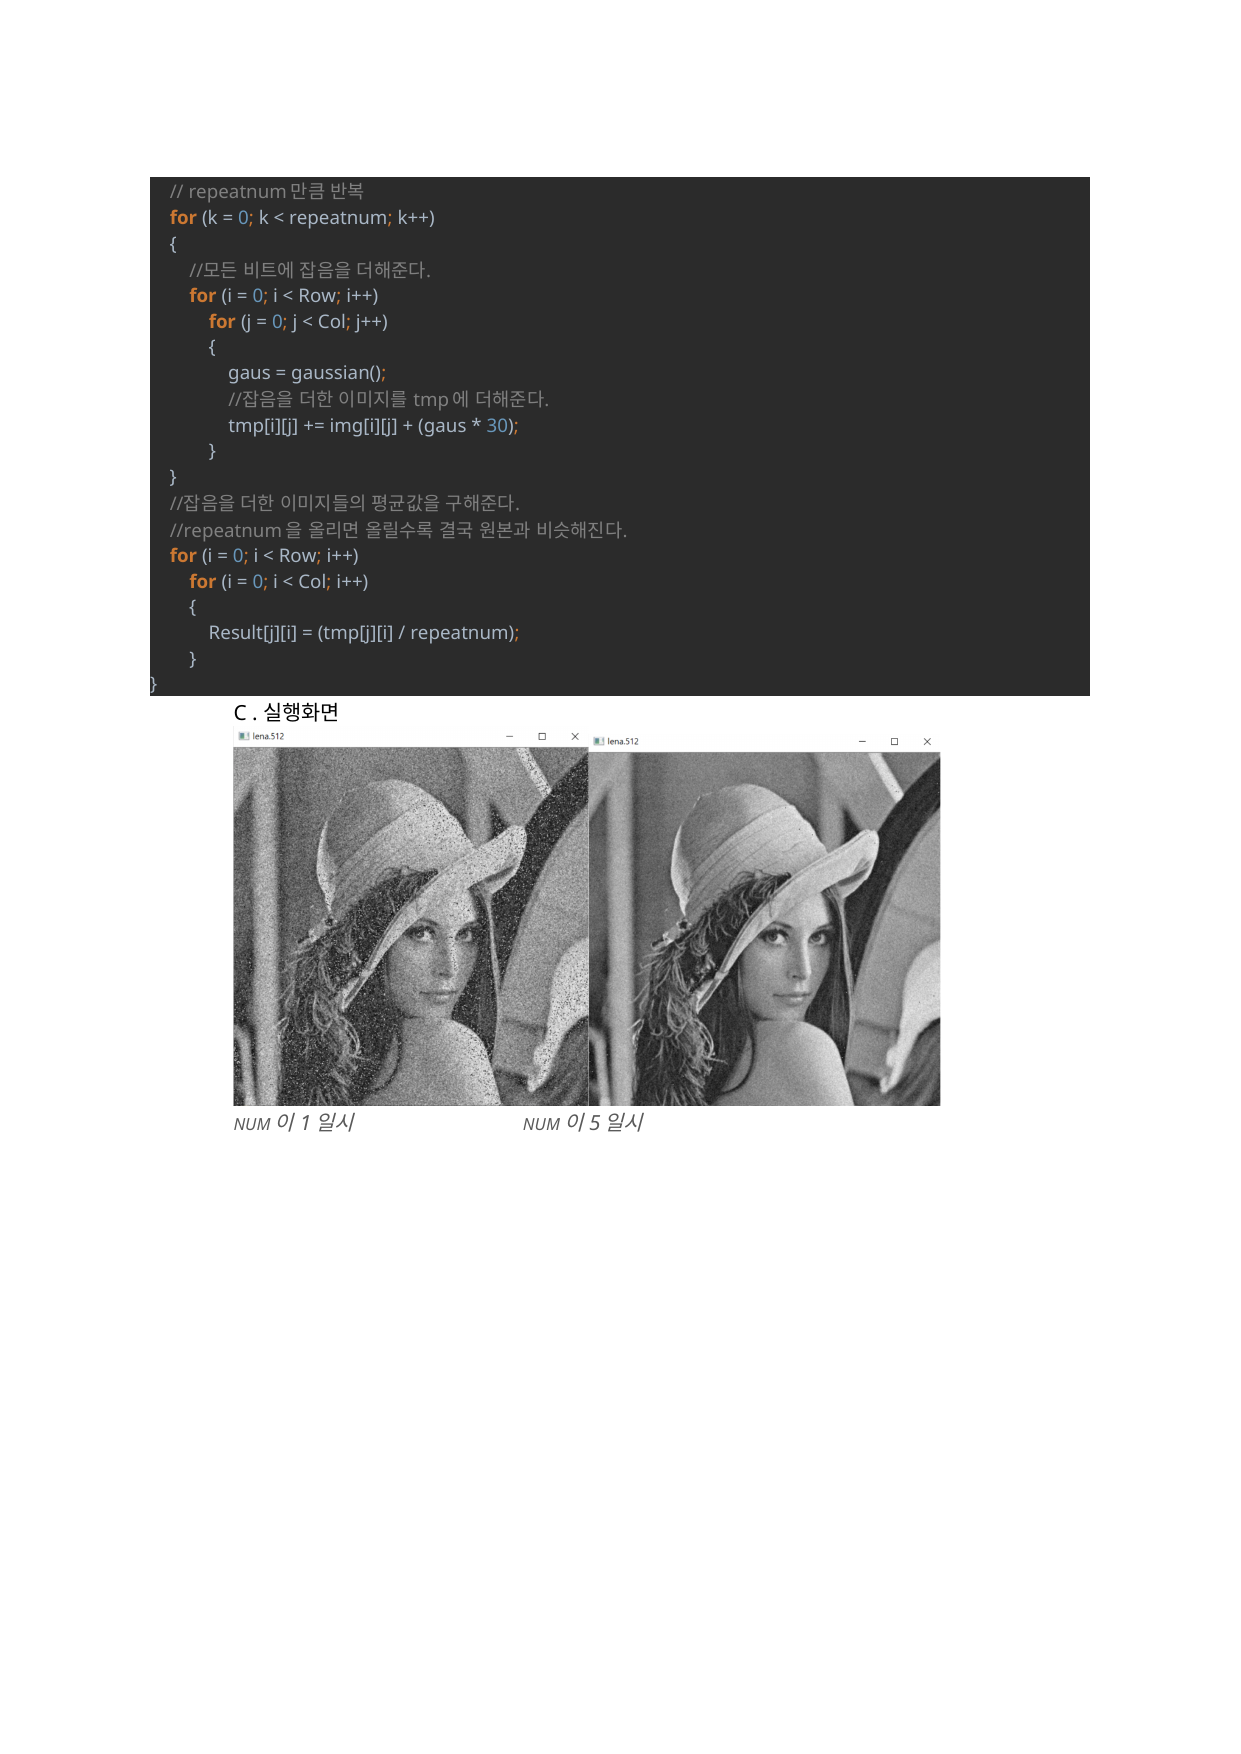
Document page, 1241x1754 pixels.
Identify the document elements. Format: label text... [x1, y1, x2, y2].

list num이 1일시 num이 5일시 [229, 1106, 1090, 1136]
picture [233, 726, 941, 1106]
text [150, 177, 1090, 696]
text C . 실행화면 [150, 696, 1090, 726]
